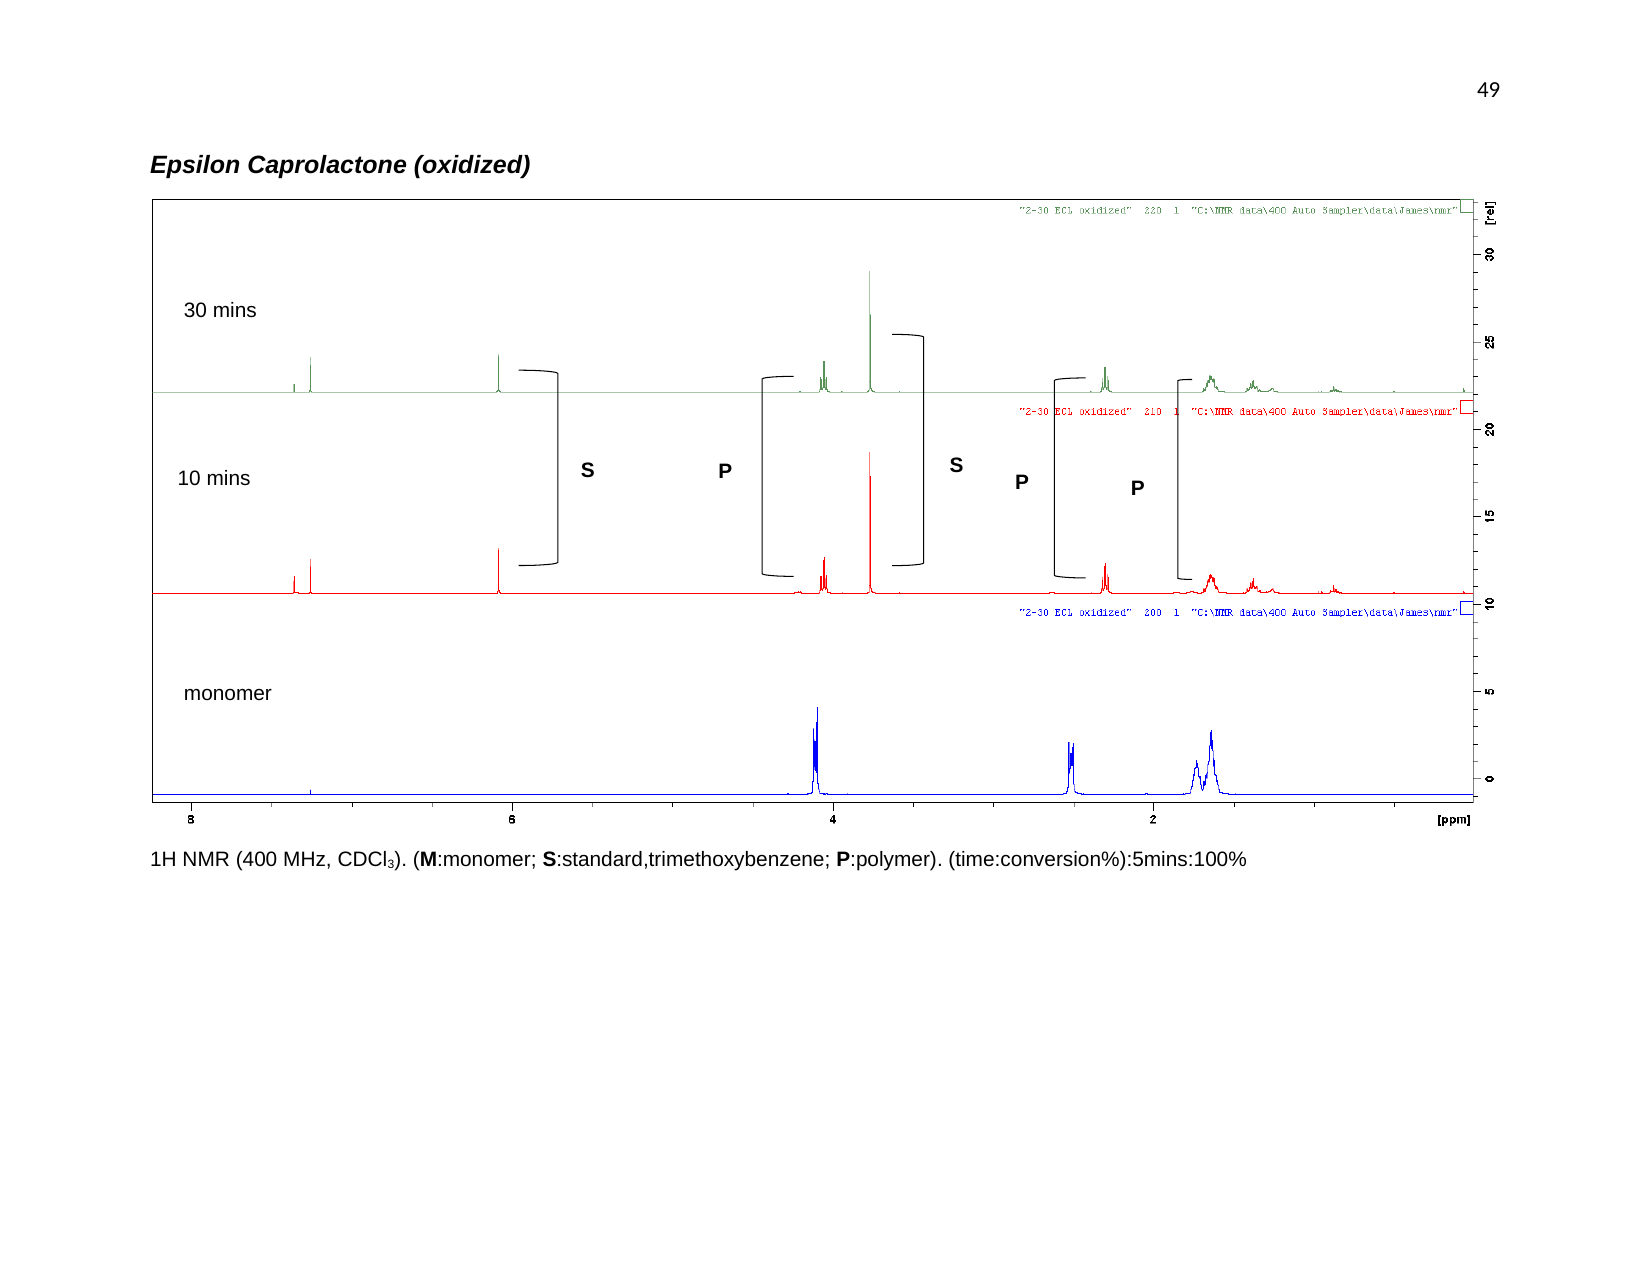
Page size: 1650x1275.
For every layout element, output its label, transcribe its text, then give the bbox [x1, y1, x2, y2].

picture [150, 197, 1500, 829]
text 1H NMR (400 MHz, CDCl3). (M:monomer; S:standard,trimethoxybenzene; P:polymer). (time:conversion%):5mins:100% [150, 847, 1500, 871]
text Epsilon Caprolactone (oxidized) [150, 150, 1500, 179]
